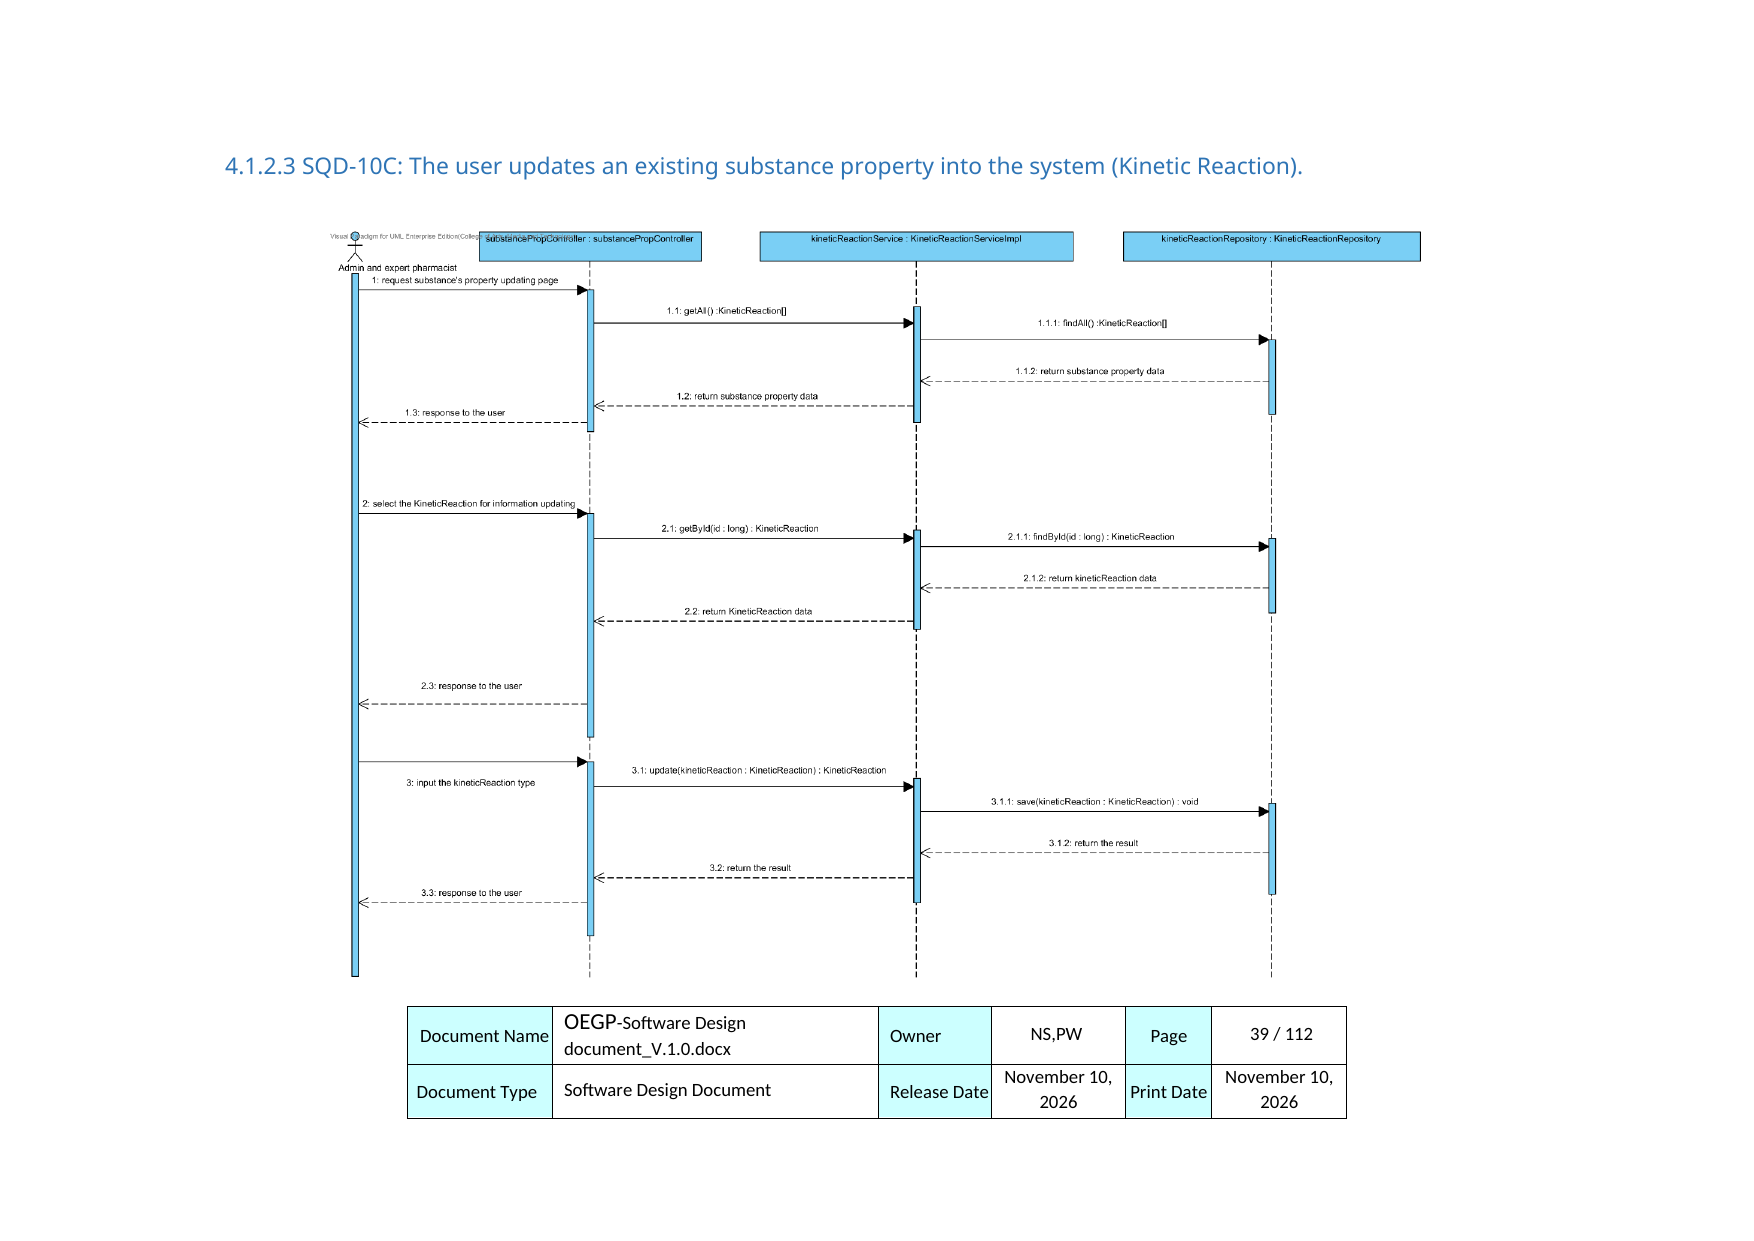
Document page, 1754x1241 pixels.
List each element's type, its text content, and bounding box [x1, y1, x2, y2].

picture [330, 230, 1424, 980]
subtitle 4.1.2.3 SQD-10C: The user updates an existing substance property into the system (Kinetic Reaction). [150, 150, 1604, 181]
